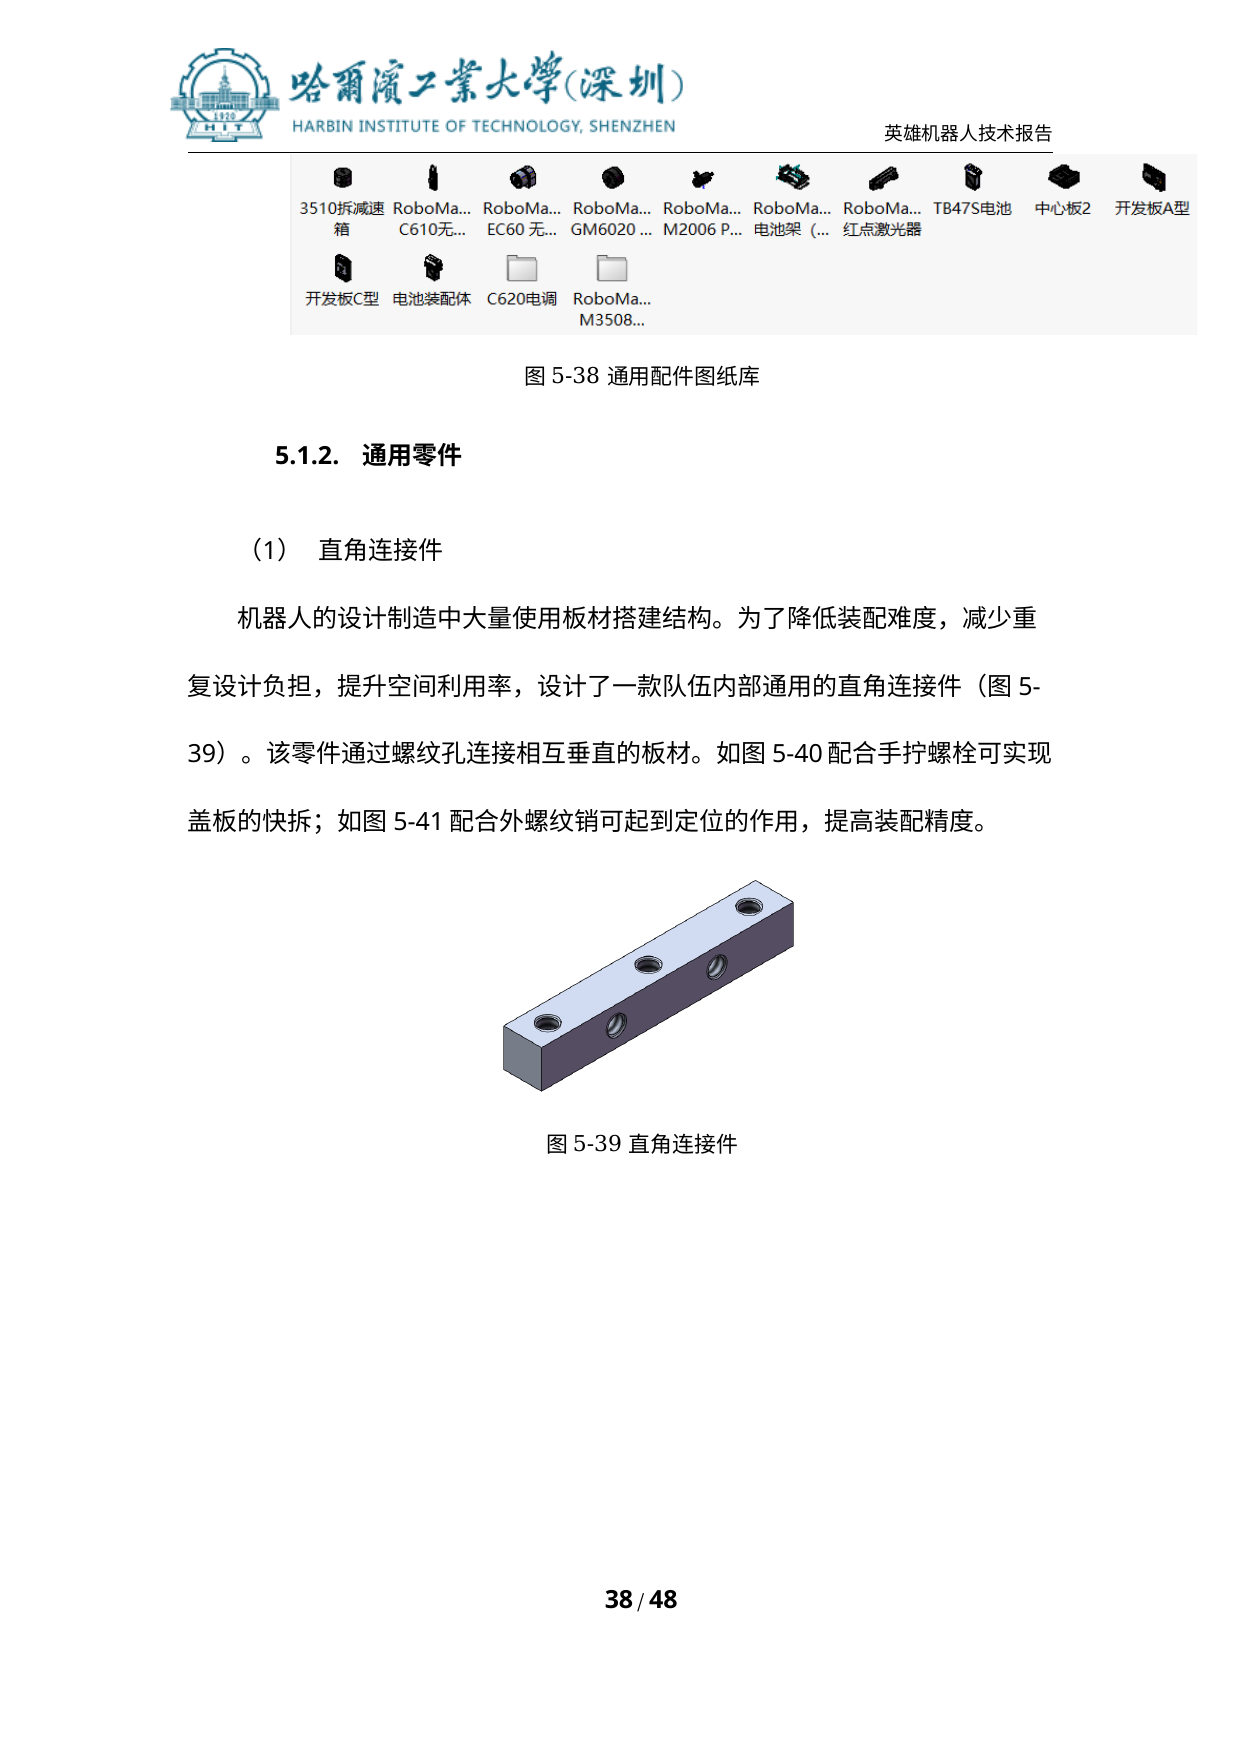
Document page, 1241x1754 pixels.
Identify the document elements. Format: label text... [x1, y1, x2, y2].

list 直角连接件 [237, 514, 1053, 582]
subtitle 通用零件 [275, 419, 1053, 487]
picture [170, 48, 683, 142]
picture [469, 853, 822, 1116]
picture [290, 154, 1198, 335]
